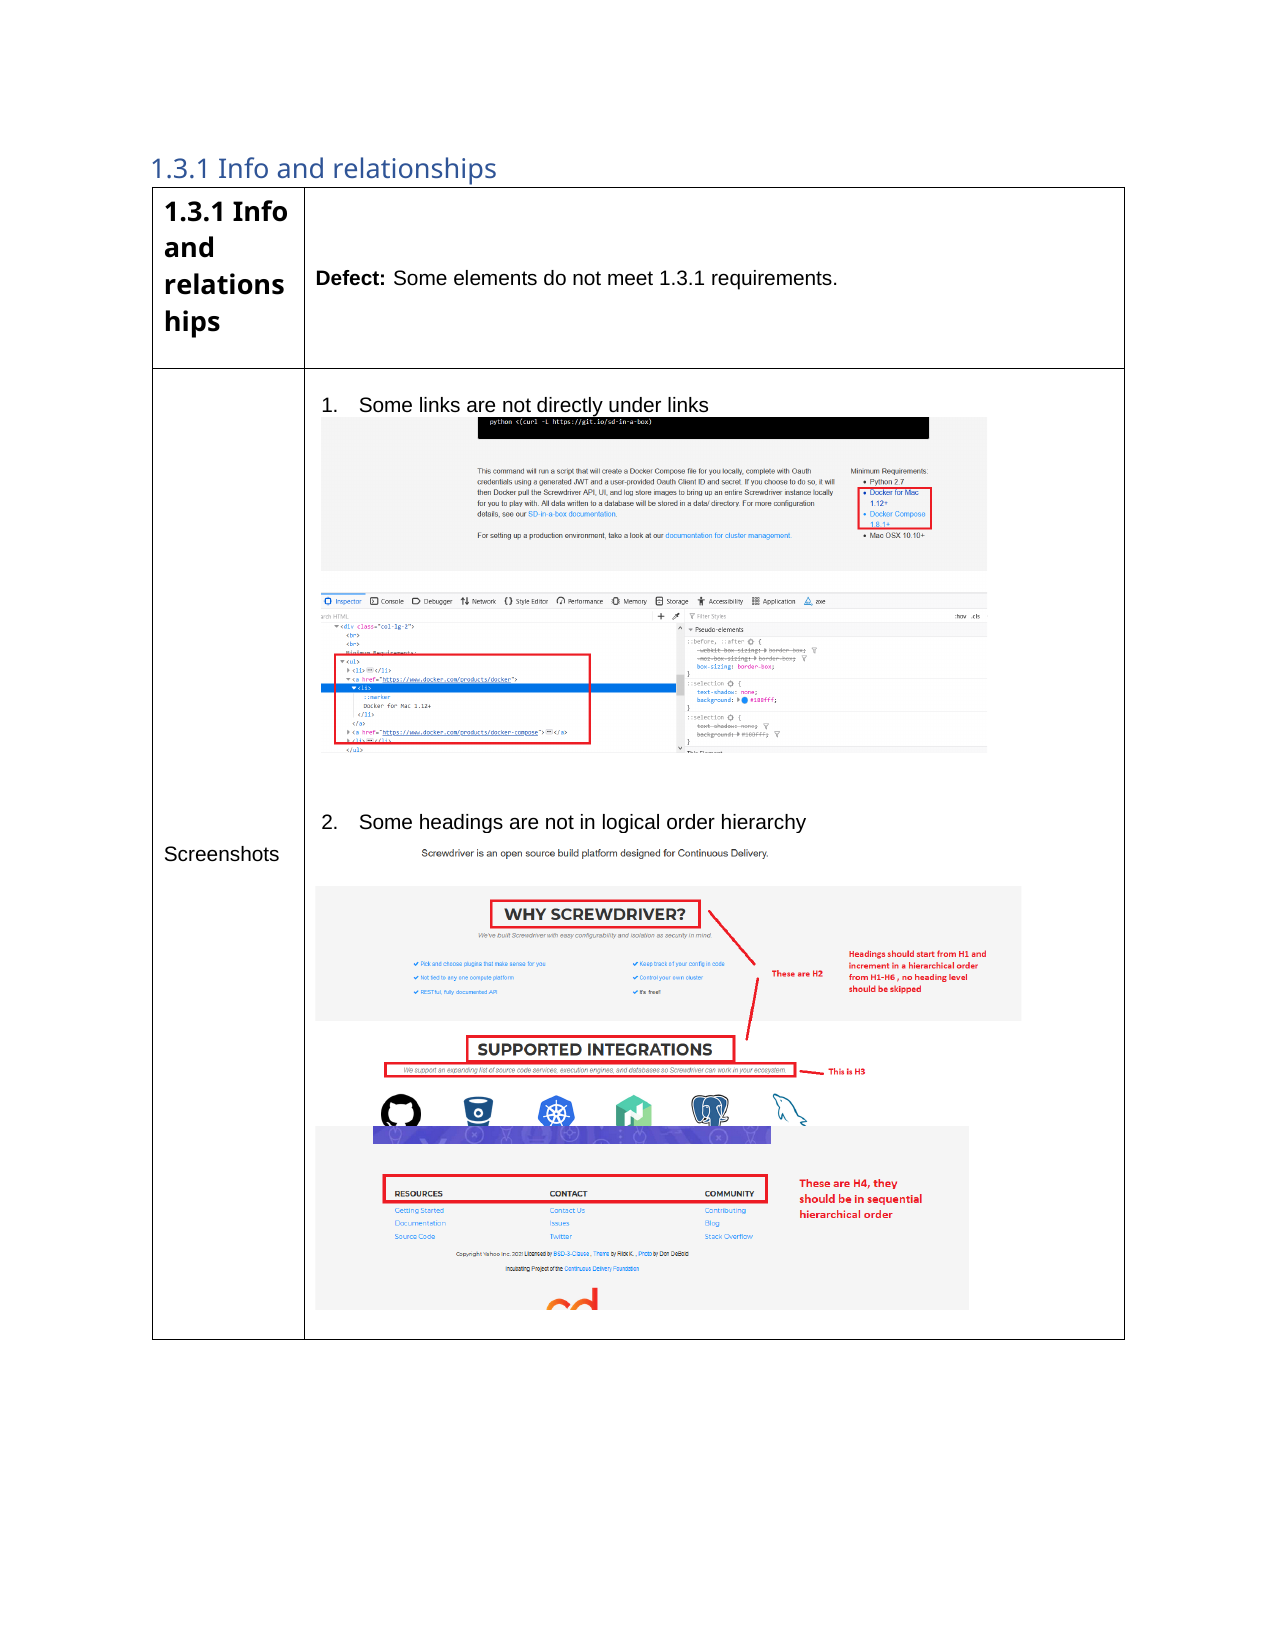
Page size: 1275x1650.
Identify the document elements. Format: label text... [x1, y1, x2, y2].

picture [315, 833, 1022, 1310]
table_header 1.3.1 Info and relationships [153, 188, 304, 368]
table_header Defect: Some elements do not meet 1.3.1 requirements. [305, 188, 1124, 368]
picture [321, 417, 988, 753]
table_cell Screenshots [153, 369, 304, 1339]
subtitle 1.3.1 Info and relationships [150, 150, 1125, 187]
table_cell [305, 369, 1124, 1339]
